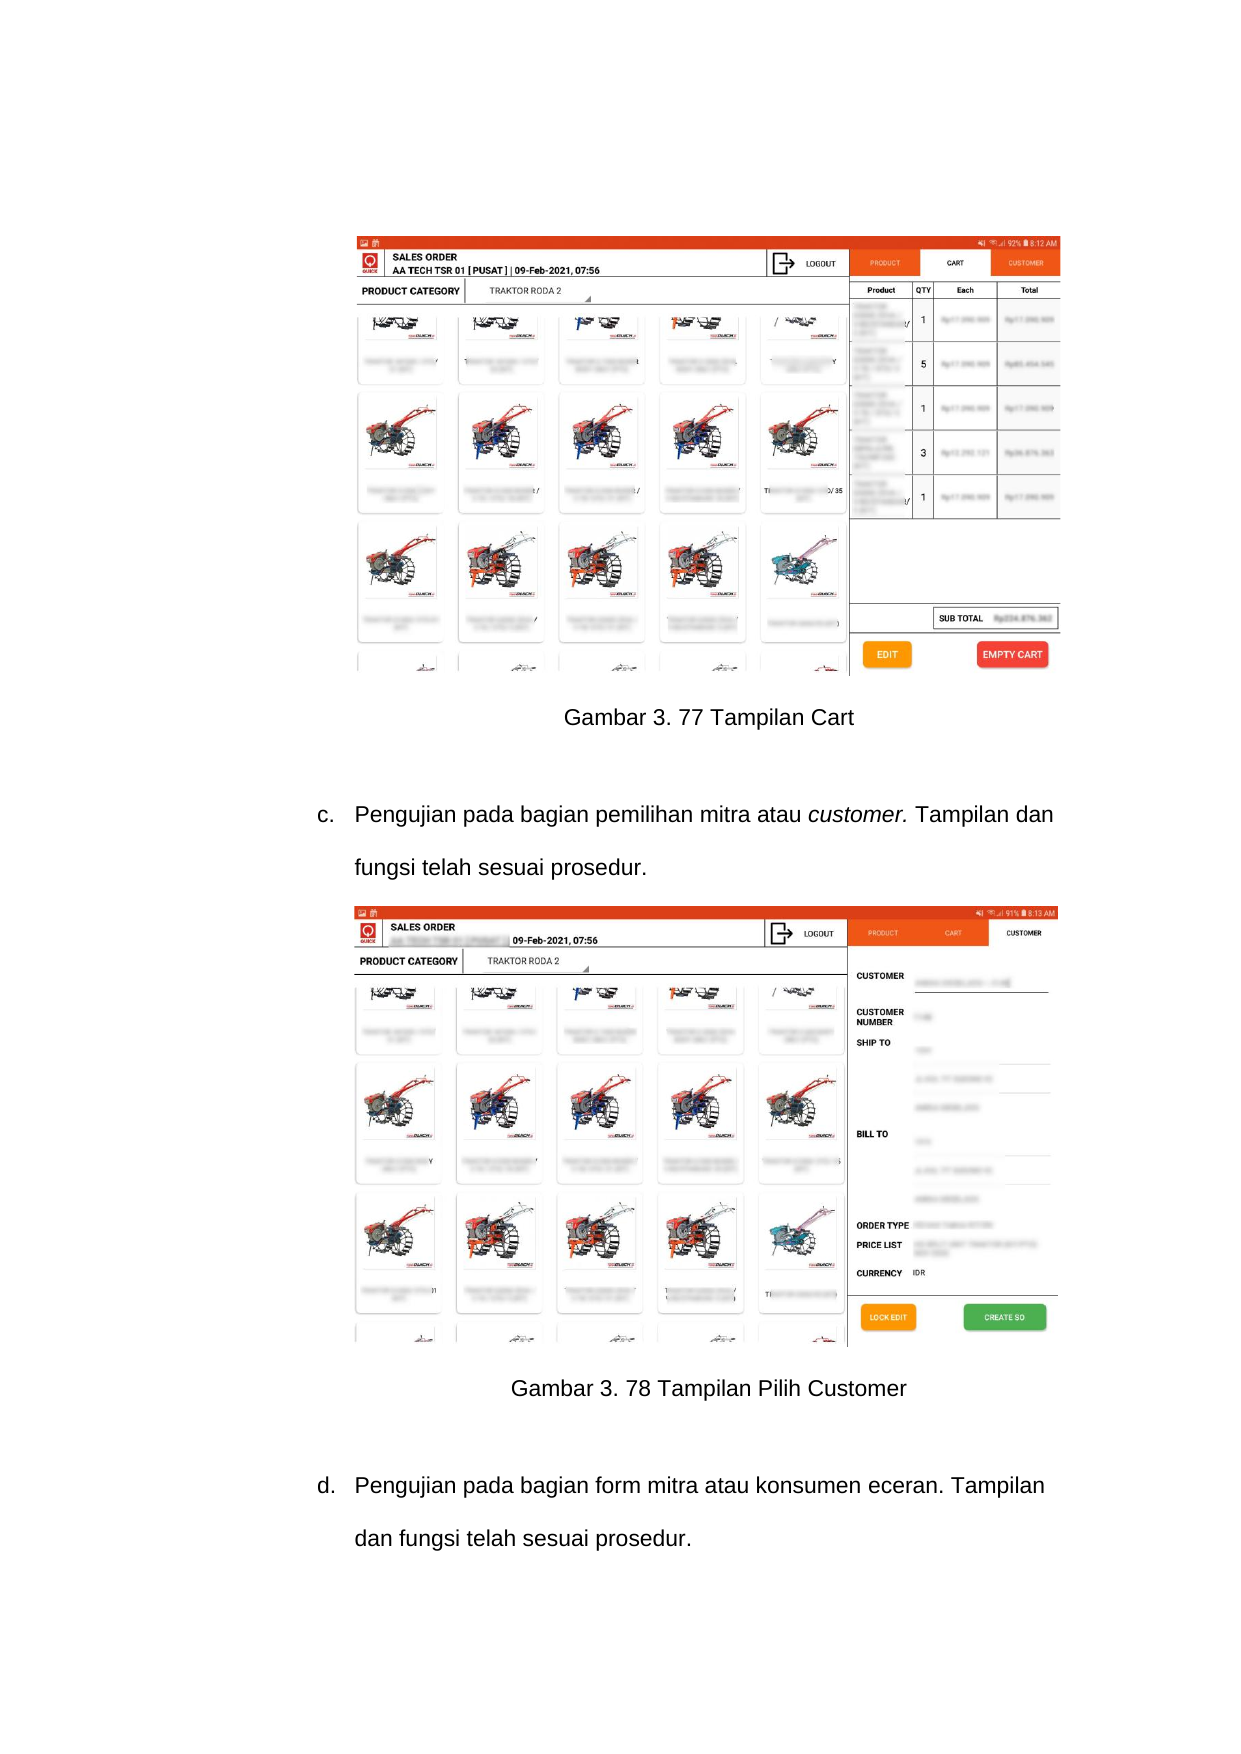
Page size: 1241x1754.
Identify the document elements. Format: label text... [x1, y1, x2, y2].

subtitle Pengujian pada bagian form mitra atau konsumen eceran. Tampilan dan fungsi telah sesuai prosedur. [317, 1472, 1063, 1551]
picture [354, 906, 1058, 1347]
subtitle Pengujian pada bagian pemilihan mitra atau customer. Tampilan dan fungsi telah sesuai prosedur. [317, 801, 1063, 881]
text Gambar 3. 77 Tampilan Cart [354, 704, 1063, 730]
picture [356, 236, 1061, 676]
text Gambar 3. 78 Tampilan Pilih Customer [354, 1375, 1063, 1401]
